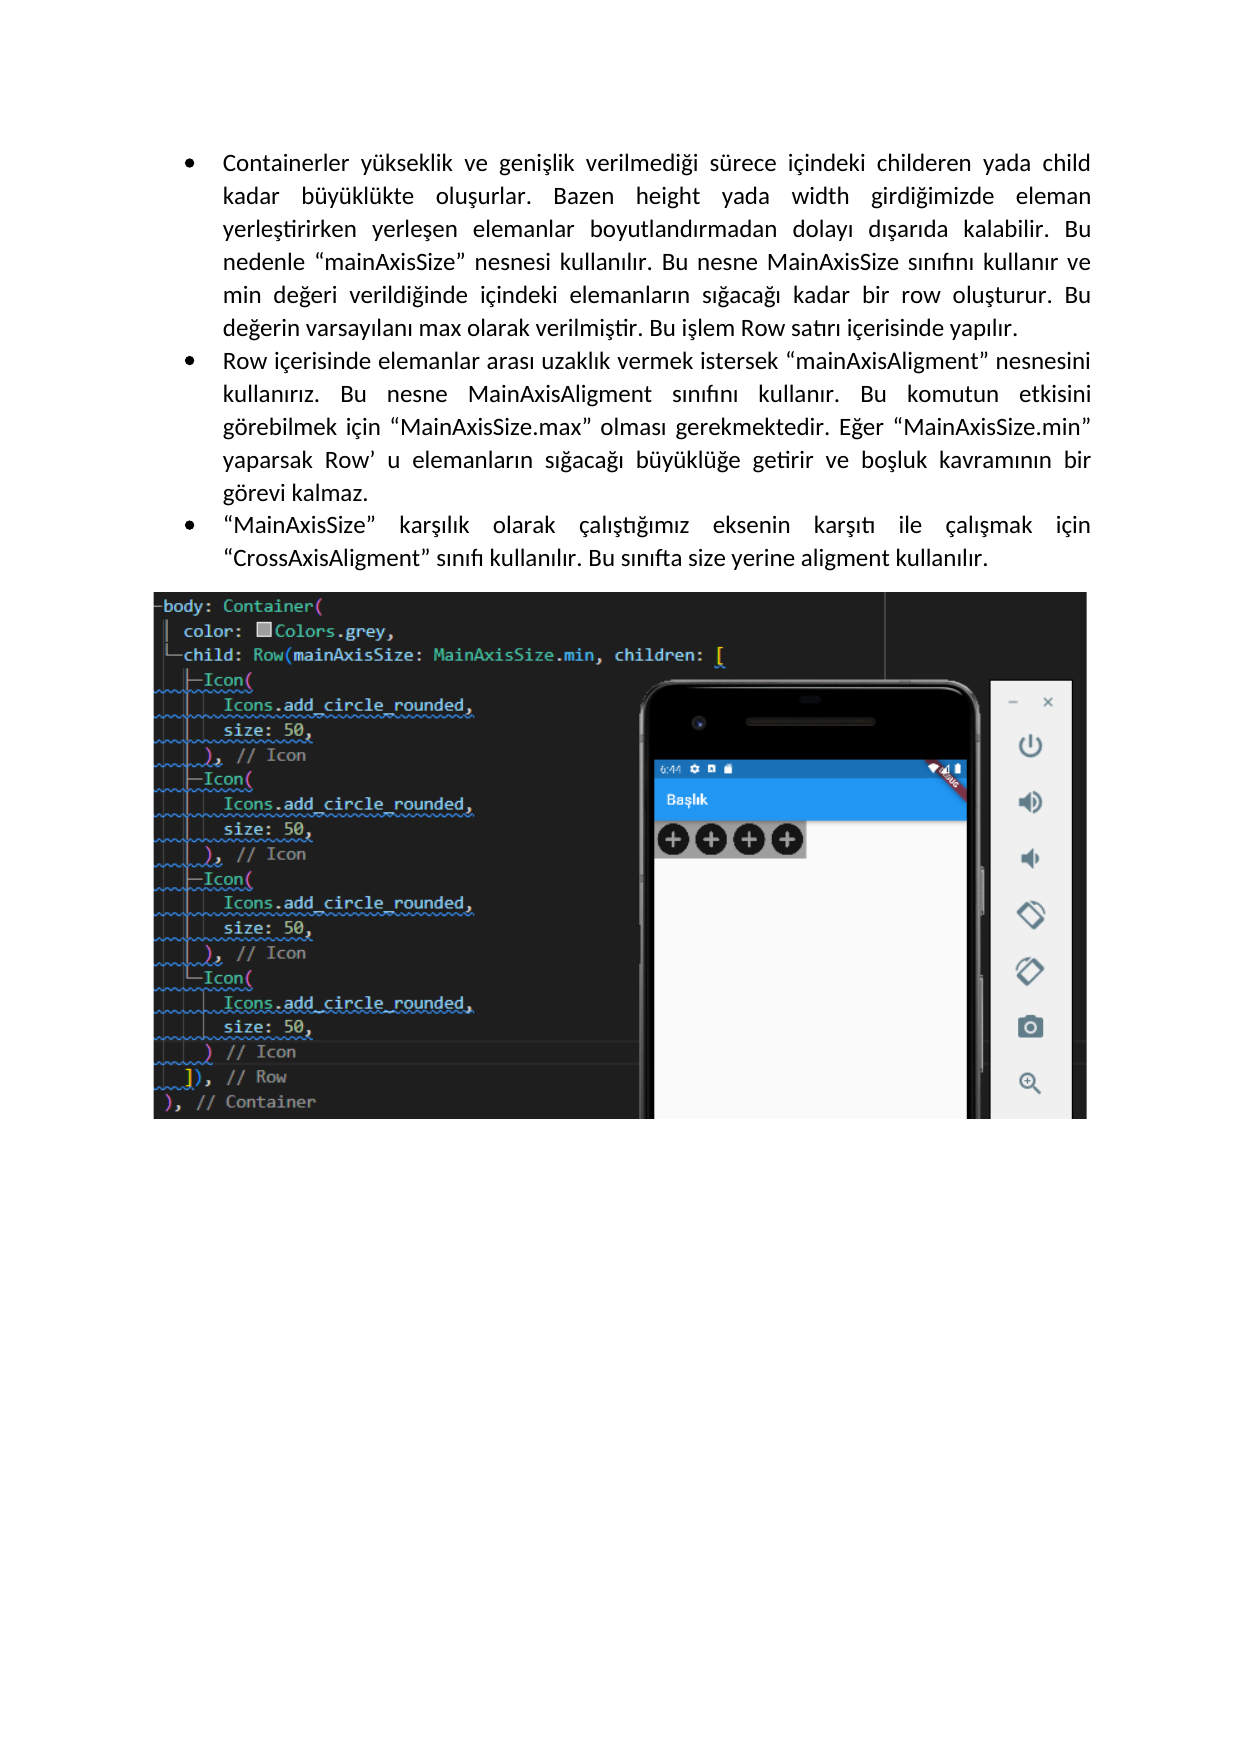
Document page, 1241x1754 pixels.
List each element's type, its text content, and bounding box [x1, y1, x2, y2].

picture [153, 592, 1087, 1119]
list “MainAxisSize” karşılık olarak çalıştığımız eksenin karşıtı ile çalışmak için “CrossAxisAligment” sınıfı kullanılır. Bu sınıfta size yerine aligment kullanılır. [185, 510, 1093, 573]
list Containerler yükseklik ve genişlik verilmediği sürece içindeki childeren yada child kadar büyüklükte oluşurlar. Bazen height yada width girdiğimizde eleman yerleştirirken yerleşen elemanlar boyutlandırmadan dolayı dışarıda kalabilir. Bu nedenle “mainAxisSize” nesnesi kullanılır. Bu nesne MainAxisSize sınıfını kullanır ve min değeri verildiğinde içindeki elemanların sığacağı kadar bir row oluşturur. Bu değerin varsayılanı max olarak verilmiştir. Bu işlem Row satırı içerisinde yapılır. [185, 148, 1093, 343]
list Row içerisinde elemanlar arası uzaklık vermek istersek “mainAxisAligment” nesnesini kullanırız. Bu nesne MainAxisAligment sınıfını kullanır. Bu komutun etkisini görebilmek için “MainAxisSize.max” olması gerekmektedir. Eğer “MainAxisSize.min” yaparsak Row’ u elemanların sığacağı büyüklüğe getirir ve boşluk kavramının bir görevi kalmaz. [185, 345, 1093, 507]
